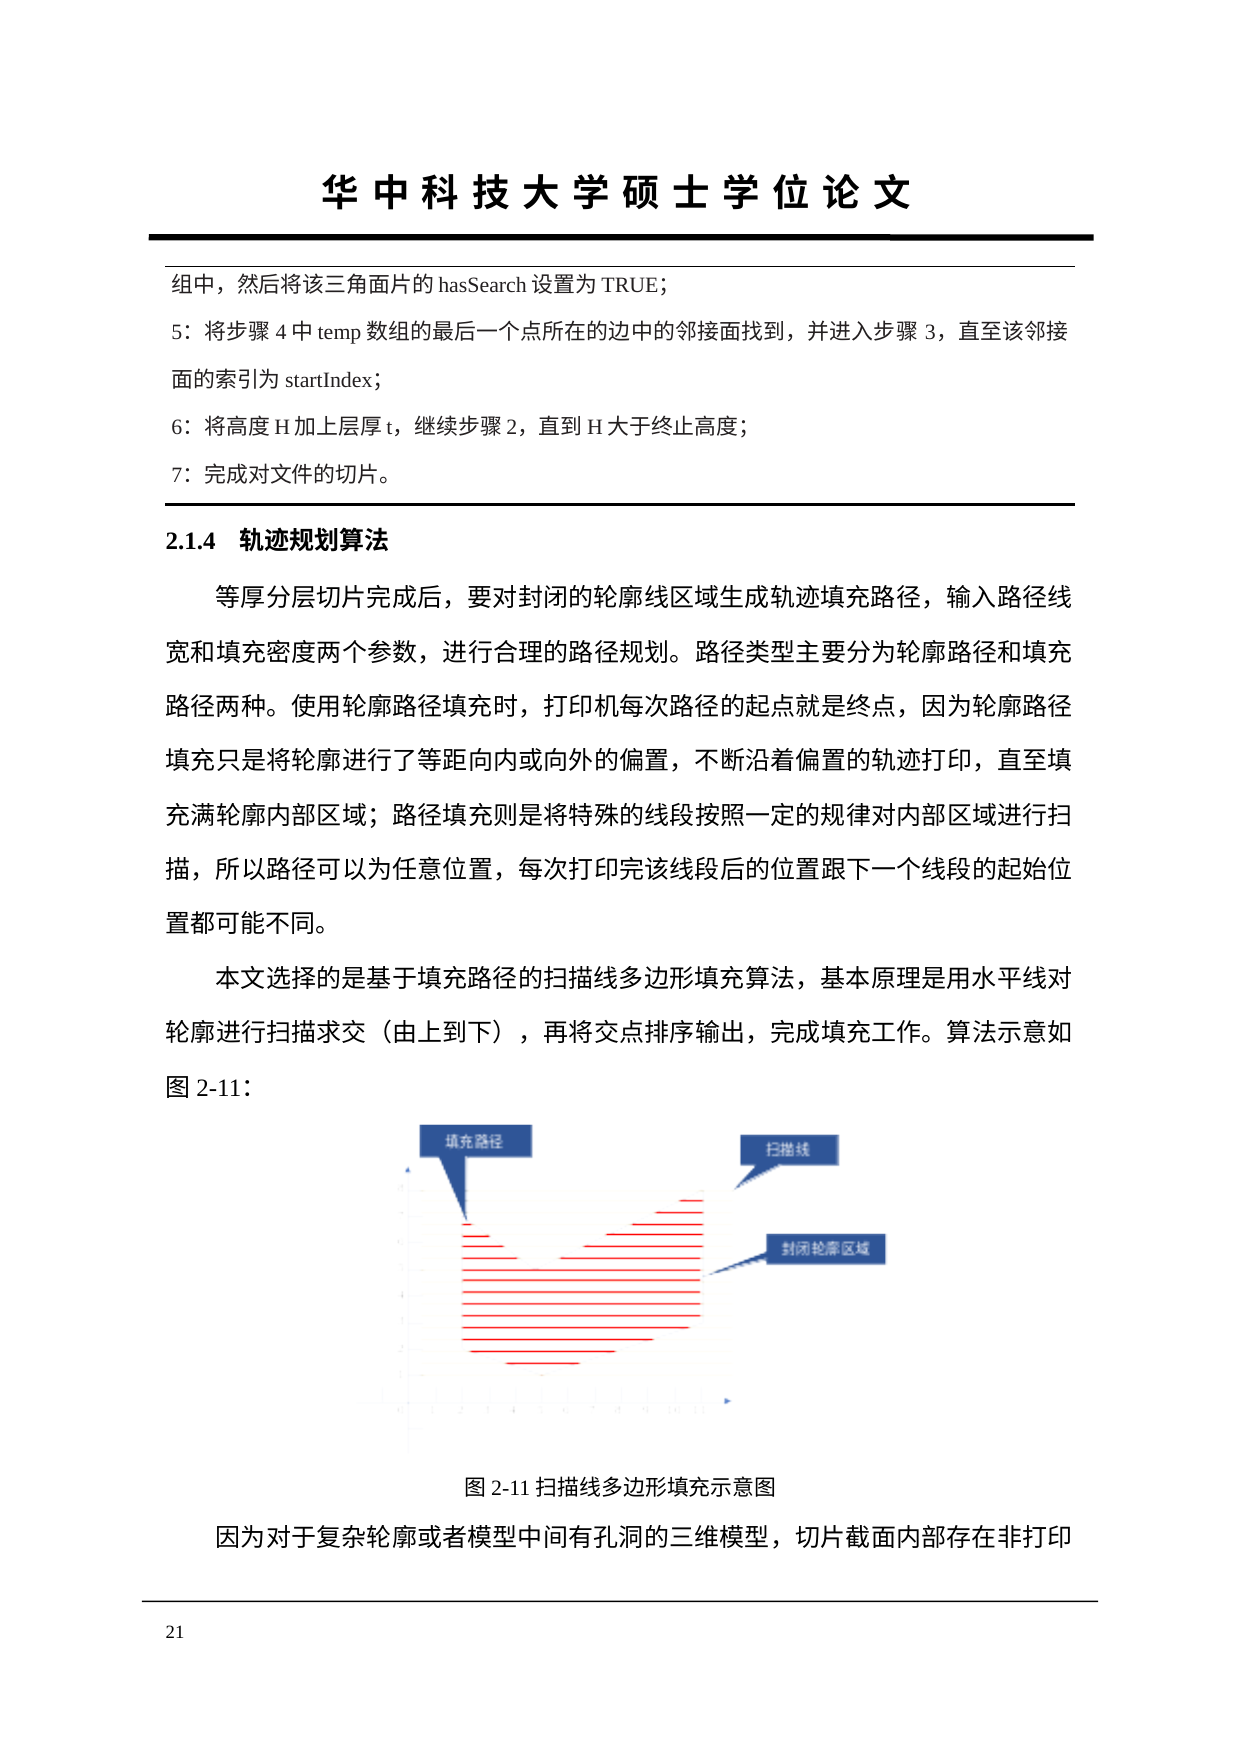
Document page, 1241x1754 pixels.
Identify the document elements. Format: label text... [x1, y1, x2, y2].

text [165, 1517, 1075, 1553]
text 等厚分层切片完成后，要对封闭的轮廓线区域生成轨迹填充路径，输入路径线宽和填充密度两个参数，进行合理的路径规划。路径类型主要分为轮廓路径和填充路径两种。使用轮廓路径填充时，打印机每次路径的起点就是终点，因为轮廓路径填充只是将轮廓进行了等距向内或向外的偏置，不断沿着偏置的轨迹打印，直至填充满轮廓内部区域；路径填充则是将特殊的线段按照一定的规律对内部区域进行扫描，所以路径可以为任意位置，每次打印完该线段后的位置跟下一个线段的起始位置都可能不同。 [165, 578, 1075, 940]
subtitle 轨迹规划算法 [165, 521, 1075, 557]
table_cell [165, 267, 1075, 503]
